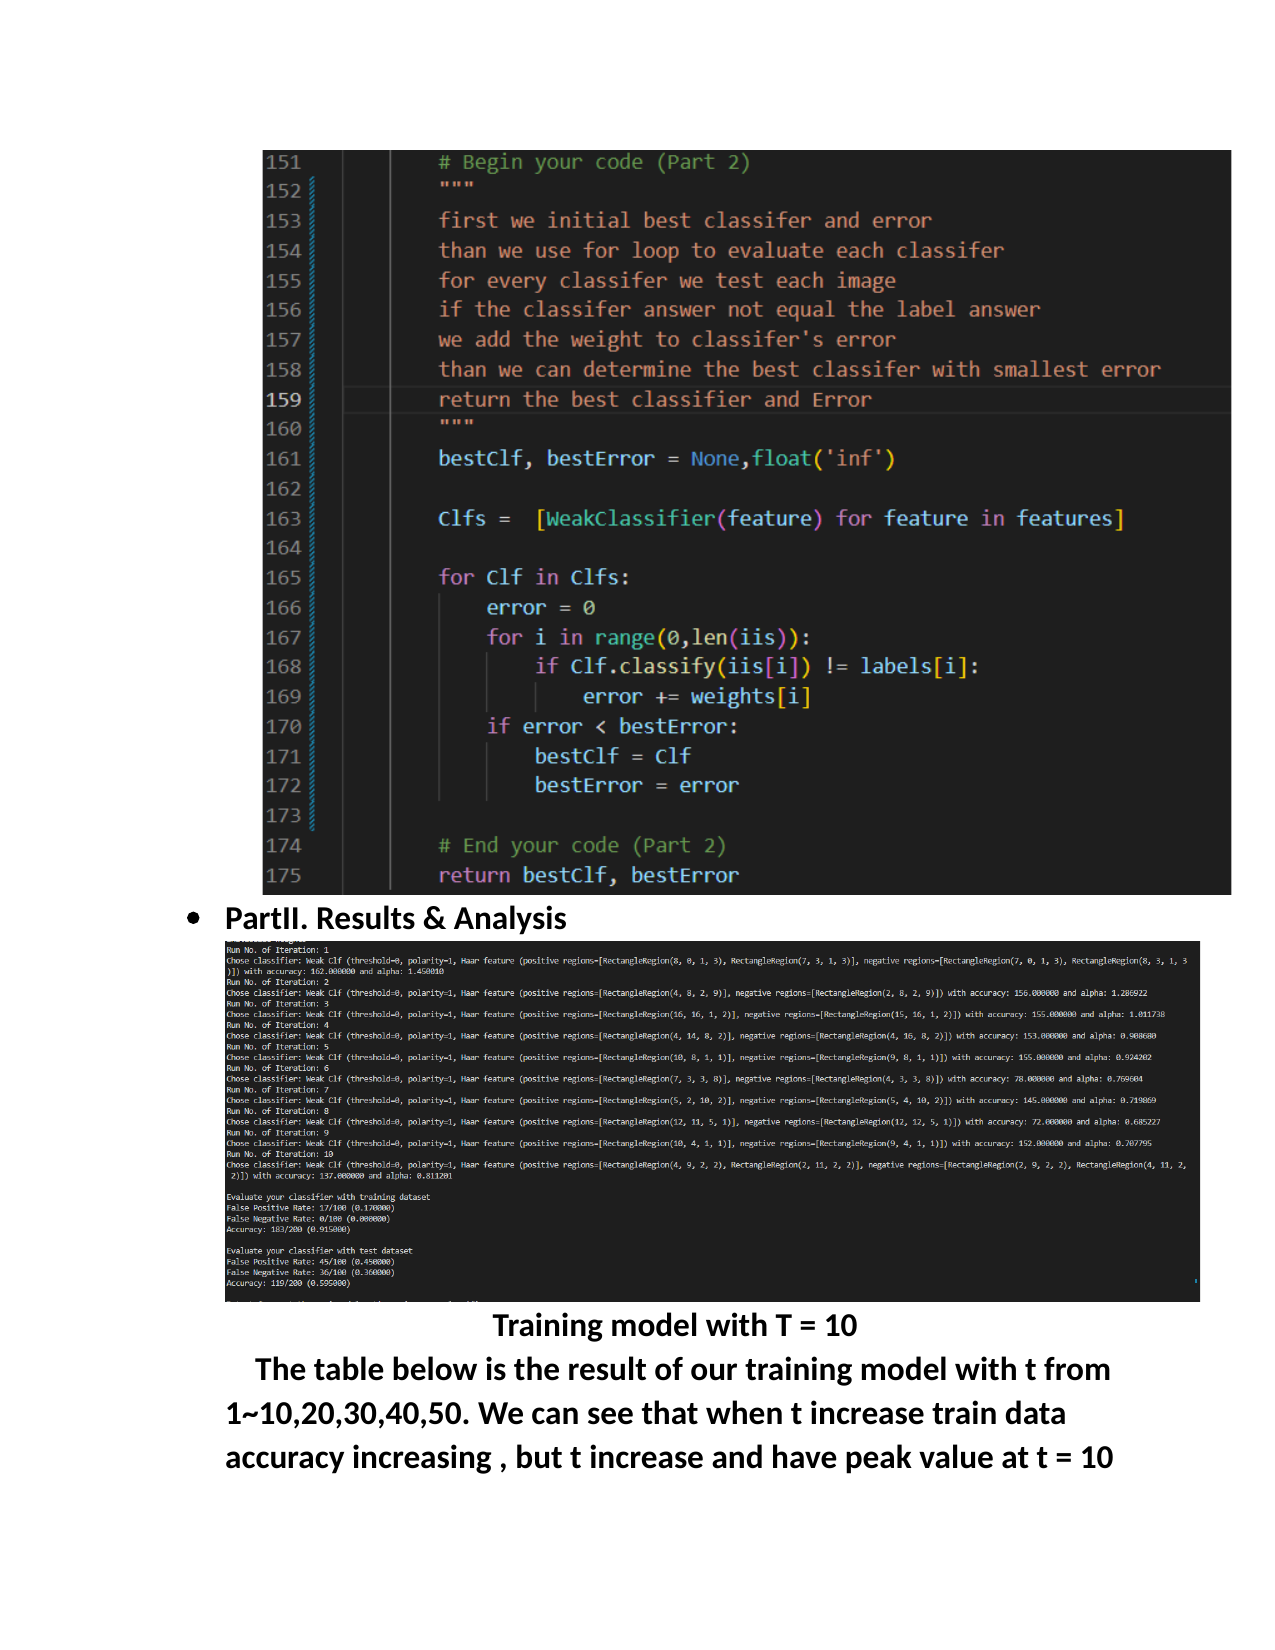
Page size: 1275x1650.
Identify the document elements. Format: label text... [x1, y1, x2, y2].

list PartII. Results & Analysis [187, 897, 1125, 938]
picture [262, 150, 1232, 895]
list Training model with T = 10 [225, 1304, 1125, 1344]
list The table below is the result of our training model with t from 1~10,20,30,40,50. We can see that when t increase train data accuracy increasing , but t increase and have peak value at t = 10 [225, 1348, 1125, 1476]
picture [225, 941, 1200, 1302]
